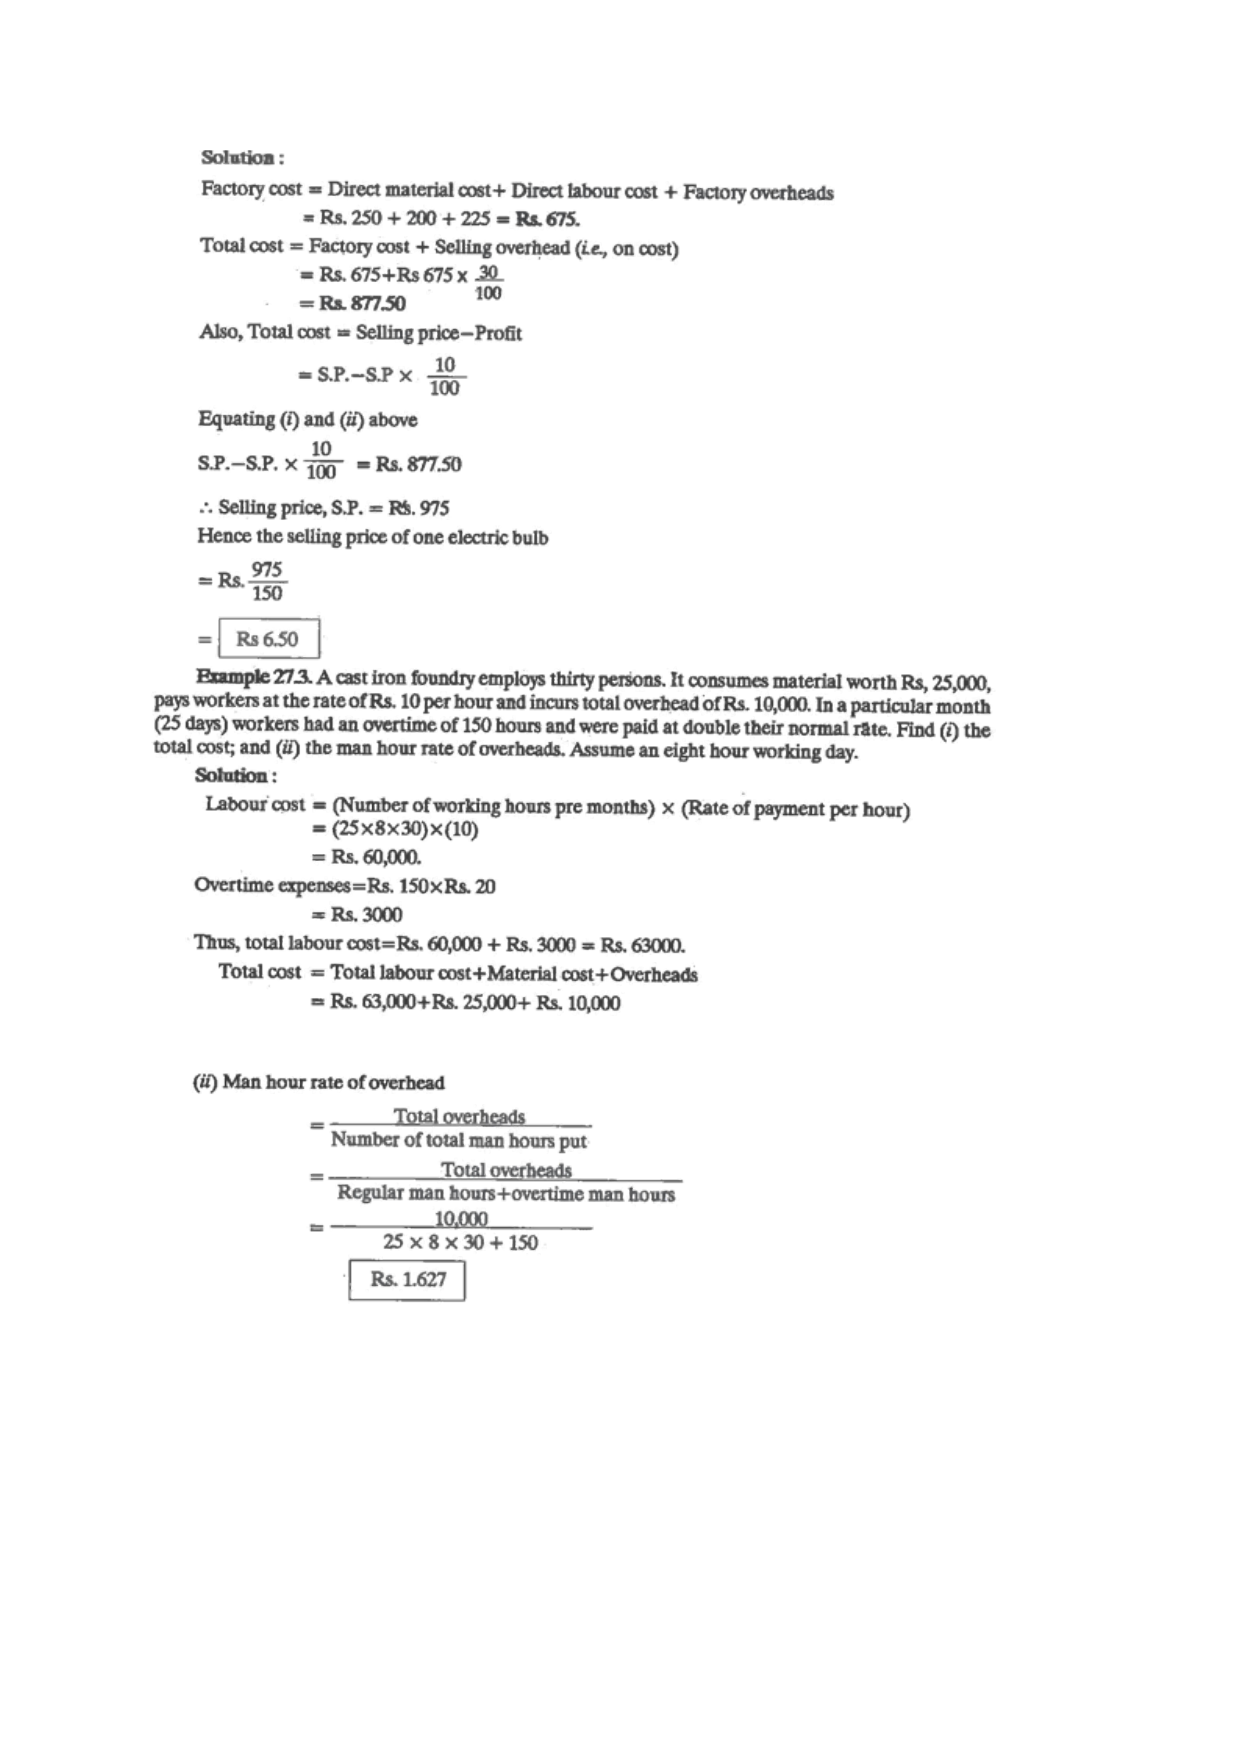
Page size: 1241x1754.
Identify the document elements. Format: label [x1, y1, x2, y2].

picture [150, 150, 997, 1310]
